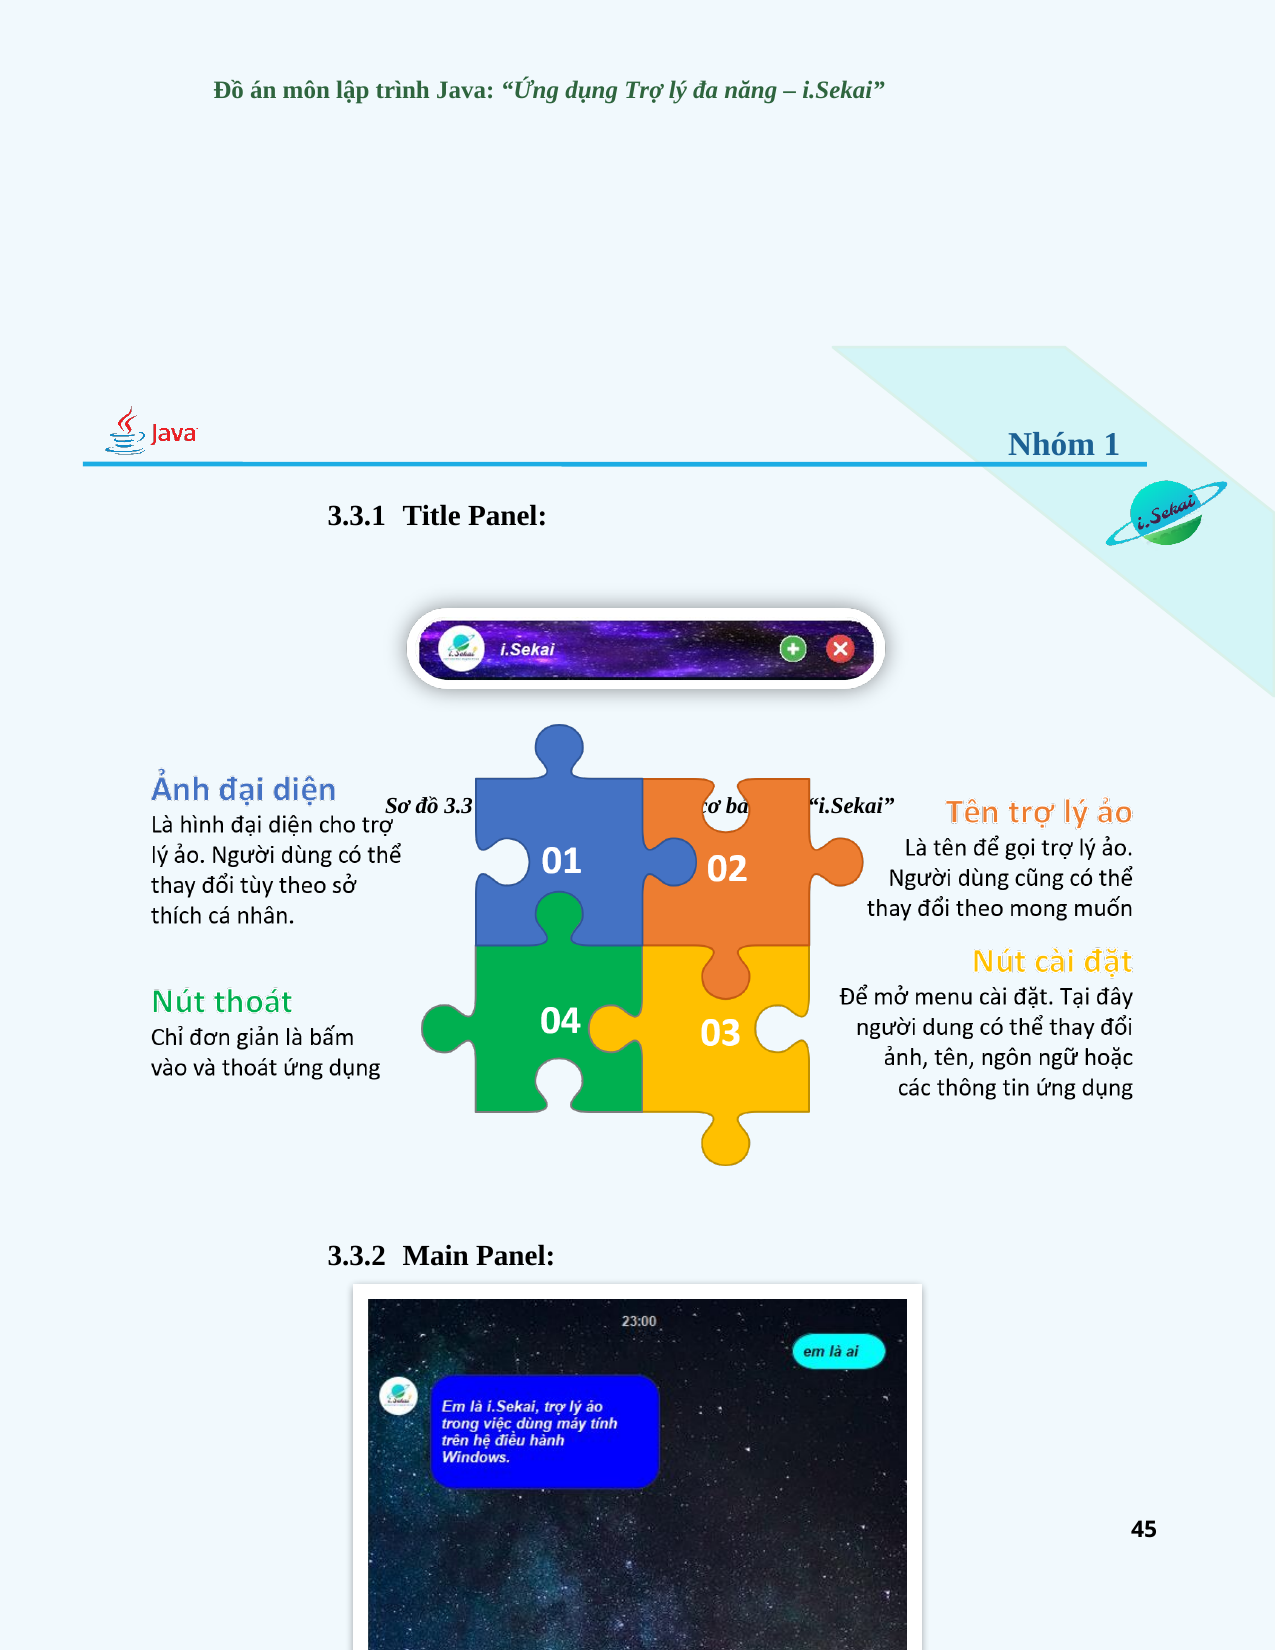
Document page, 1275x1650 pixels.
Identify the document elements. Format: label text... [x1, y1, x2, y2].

list Title Panel: [327, 498, 1157, 532]
picture [136, 582, 1154, 1166]
list Main Panel: [327, 1238, 1157, 1271]
picture [1101, 456, 1230, 572]
picture [368, 1299, 907, 1650]
picture [101, 404, 201, 455]
